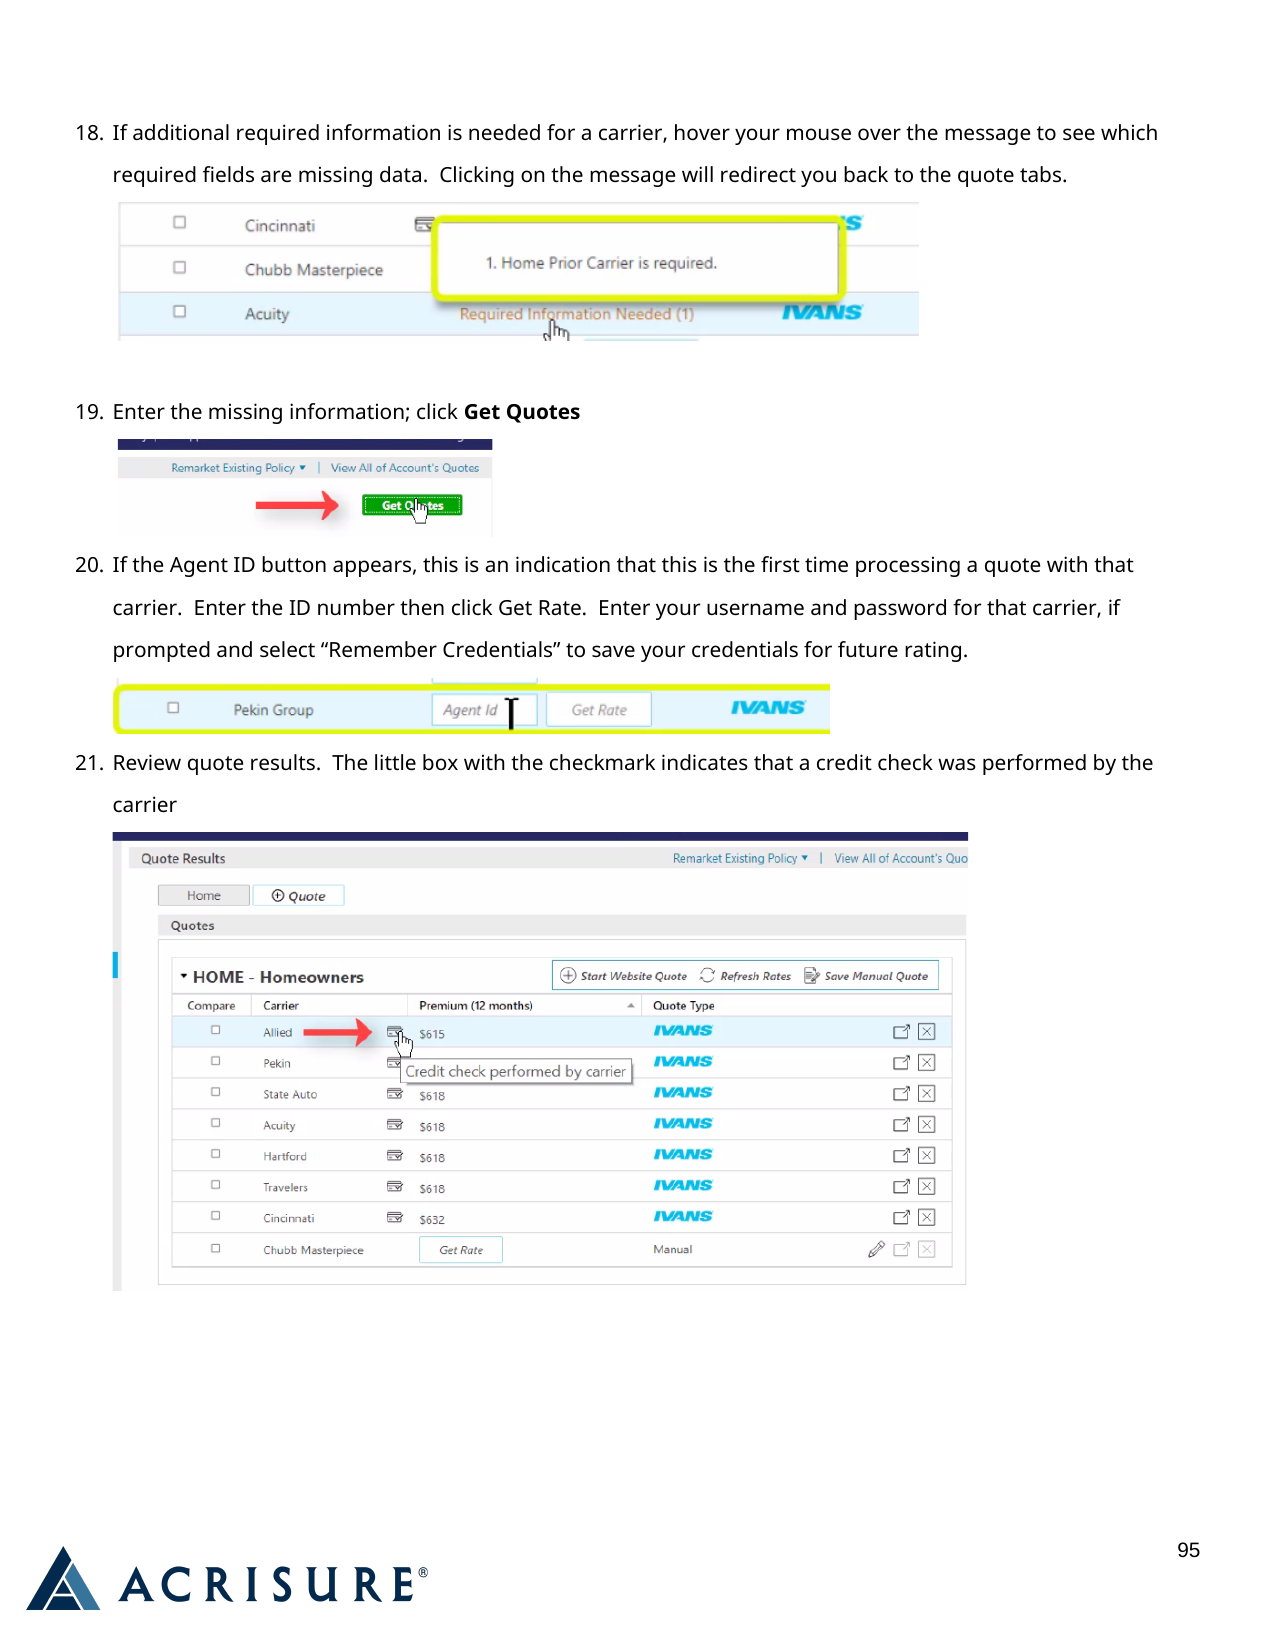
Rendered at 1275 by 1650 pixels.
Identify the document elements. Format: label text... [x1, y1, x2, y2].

list Enter the missing information; click Get Quotes [75, 397, 1200, 426]
list If additional required information is needed for a carrier, hover your mouse over the message to see which required fields are missing data. Clicking on the message will redirect you back to the quote tabs. [75, 118, 1200, 189]
picture [112, 202, 919, 341]
picture [26, 1546, 428, 1610]
picture [112, 832, 969, 1291]
list Review quote results. The little box with the checkmark indicates that a credit check was performed by the carrier [75, 748, 1200, 819]
picture [117, 439, 493, 537]
list If the Agent ID button appears, this is an indication that this is the first time processing a quote with that carrier. Enter the ID number then click Get Rate. Enter your username and password for that carrier, if prompted and select “Remember Credentials” to save your credentials for future rating. [75, 550, 1200, 664]
picture [112, 678, 830, 734]
